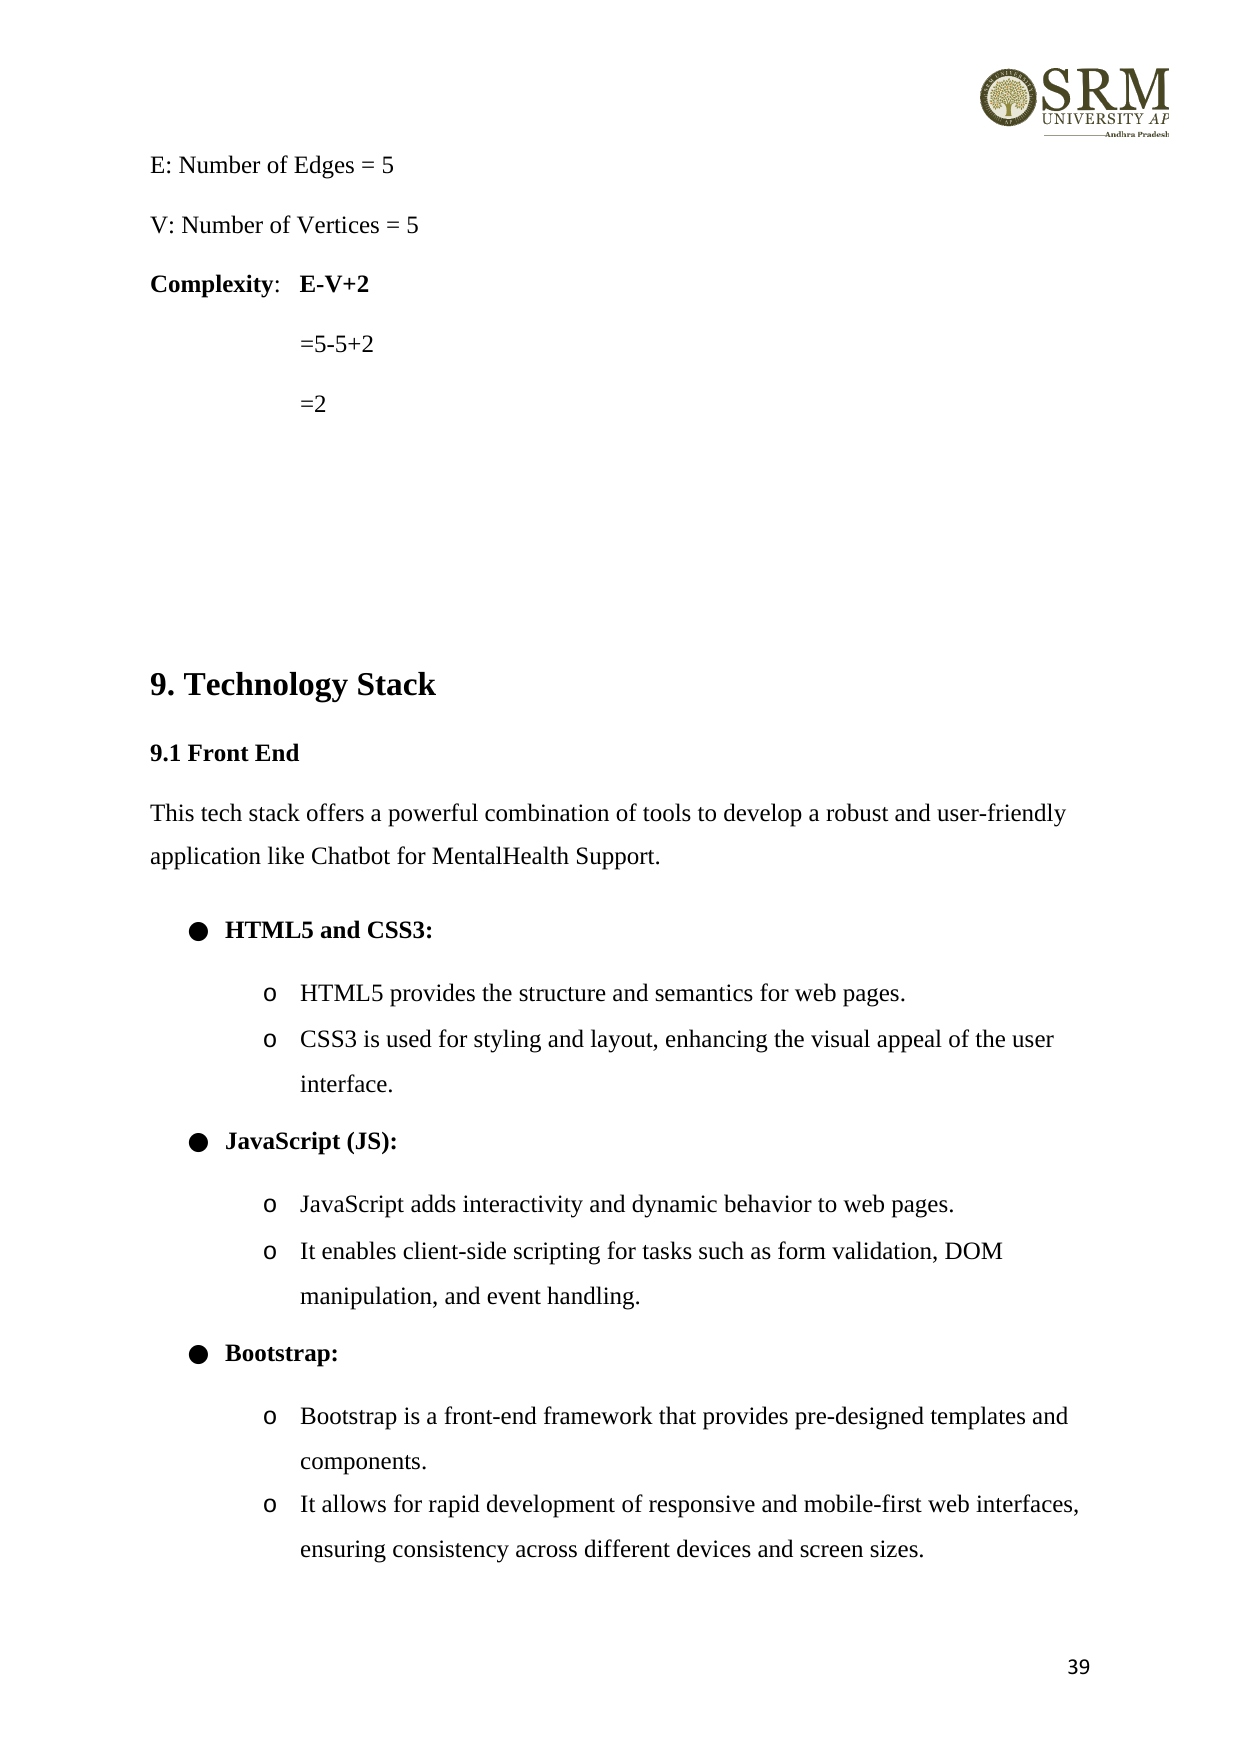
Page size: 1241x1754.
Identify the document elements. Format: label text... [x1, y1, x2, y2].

list JavaScript (JS): [187, 1113, 1090, 1164]
list It allows for rapid development of responsive and mobile-first web interfaces, ensuring consistency across different devices and screen sizes. [262, 1489, 1090, 1563]
text Complexity: E-V+2 [150, 269, 1090, 298]
text 9.1 Front End [150, 738, 1090, 767]
list Bootstrap is a front-end framework that provides pre-designed templates and components. [262, 1401, 1090, 1475]
picture [980, 68, 1169, 137]
text 9. Technology Stack [150, 664, 1090, 703]
list It enables client-side scripting for tasks such as form validation, DOM manipulation, and event handling. [262, 1236, 1090, 1310]
text =5-5+2 [150, 329, 1090, 358]
list JavaScript adds interactivity and dynamic behavior to web pages. [262, 1189, 1090, 1220]
text This tech stack offers a powerful combination of tools to develop a robust and user-friendly application like Chatbot for MentalHealth Support. [150, 798, 1090, 870]
text =2 [150, 389, 1090, 418]
text V: Number of Vertices = 5 [150, 210, 1090, 238]
list HTML5 provides the structure and semantics for web pages. [262, 978, 1090, 1009]
list CSS3 is used for styling and layout, enhancing the visual appeal of the user interface. [262, 1024, 1090, 1098]
list Bootstrap: [187, 1324, 1090, 1375]
text E: Number of Edges = 5 [150, 150, 1090, 179]
list HTML5 and CSS3: [187, 901, 1090, 952]
